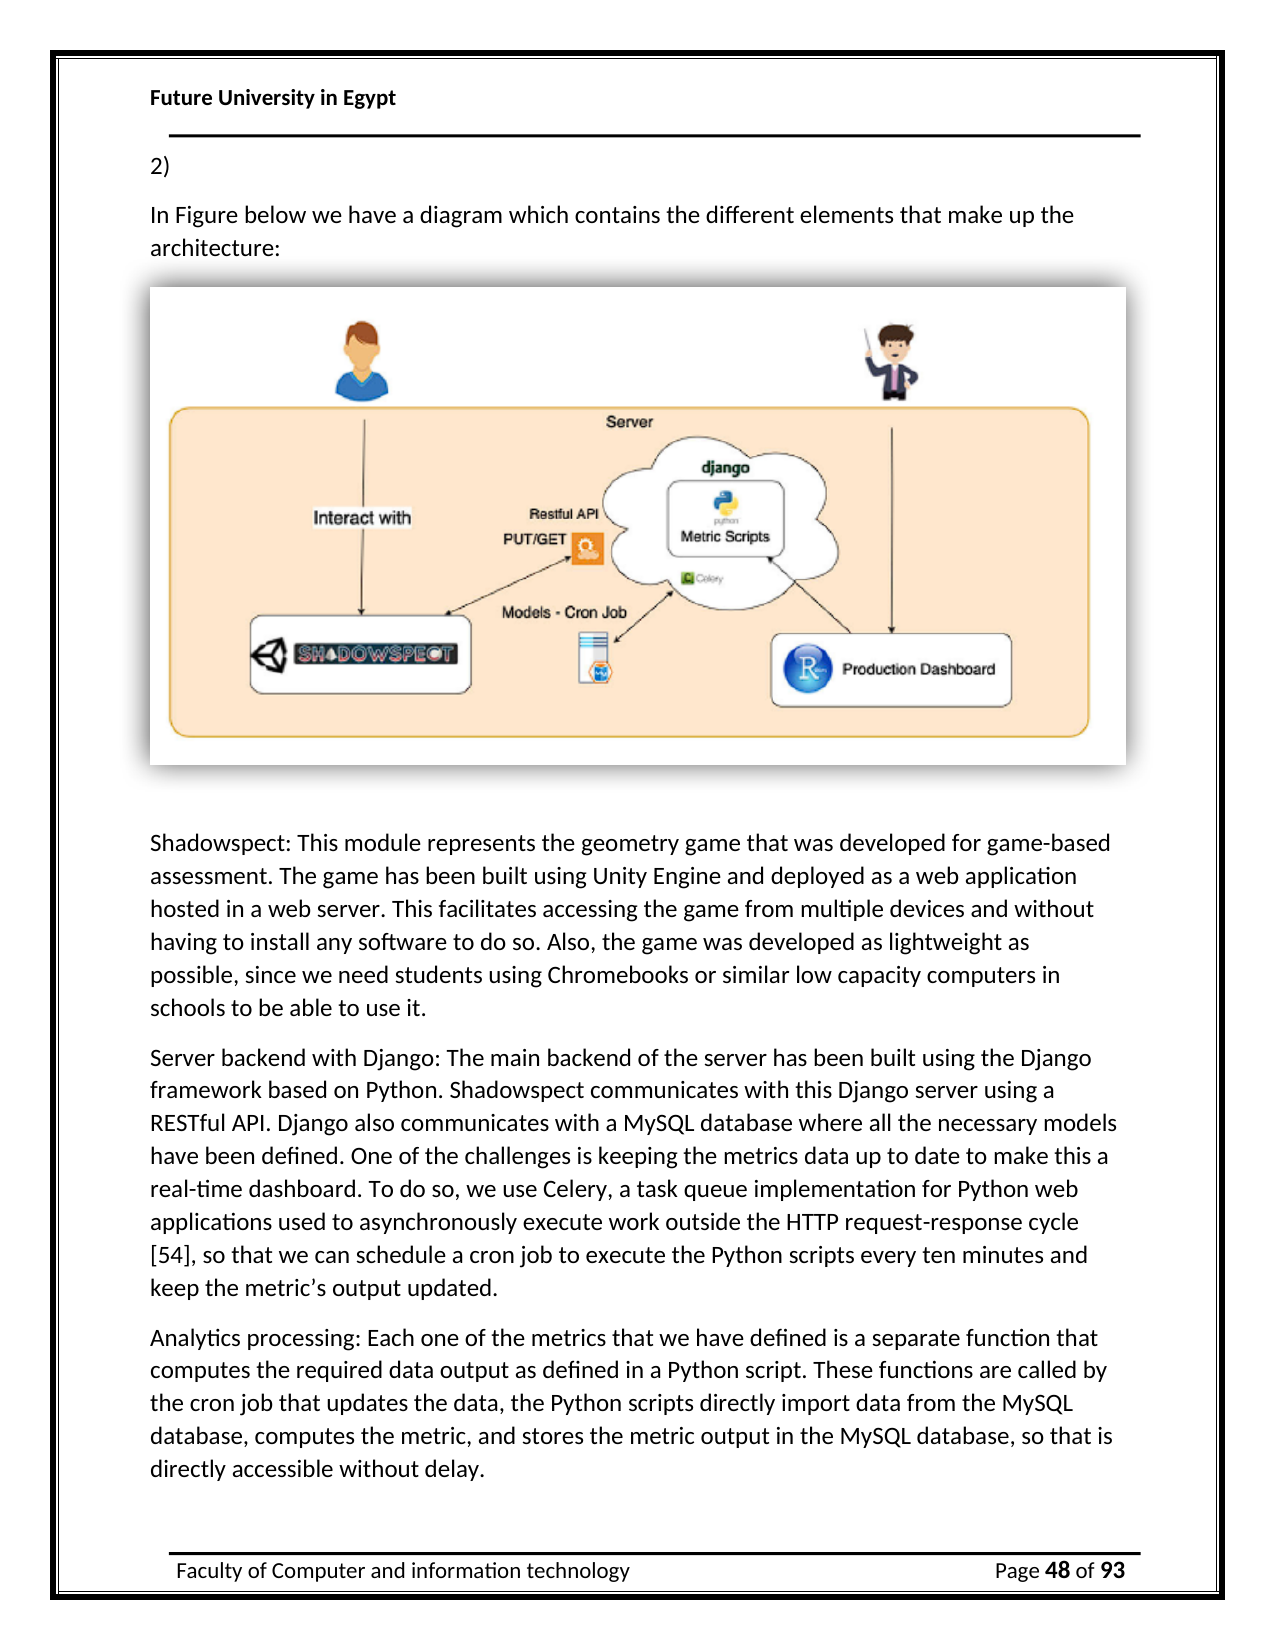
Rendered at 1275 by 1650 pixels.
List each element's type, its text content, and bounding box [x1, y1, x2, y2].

text 2) [150, 150, 1125, 181]
text Server backend with Django: The main backend of the server has been built using the Django framework based on Python. Shadowspect communicates with this Django server using a RESTful API. Django also communicates with a MySQL database where all the necessary models have been defined. One of the challenges is keeping the metrics data up to date to make this a real-time dashboard. To do so, we use Celery, a task queue implementation for Python web applications used to asynchronously execute work outside the HTTP request-response cycle [54], so that we can schedule a cron job to execute the Python scripts every ten minutes and keep the metric’s output updated. [150, 1042, 1125, 1303]
text Analytics processing: Each one of the metrics that we have defined is a separate function that computes the required data output as defined in a Python script. These functions are called by the cron job that updates the data, the Python scripts directly import data from the MySQL database, computes the metric, and stores the metric output in the MySQL database, so that is directly accessible without delay. [150, 1322, 1125, 1484]
text Shadowspect: This module represents the geometry game that was developed for game-based assessment. The game has been built using Unity Engine and deployed as a web application hosted in a web server. This facilitates accessing the game from multiple devices and without having to install any software to do so. Also, the game was developed as lightweight as possible, since we need students using Chromebooks or similar low capacity computers in schools to be able to use it. [150, 827, 1125, 1023]
picture [150, 287, 1126, 765]
text In Figure below we have a diagram which contains the different elements that make up the architecture: [150, 199, 1125, 263]
